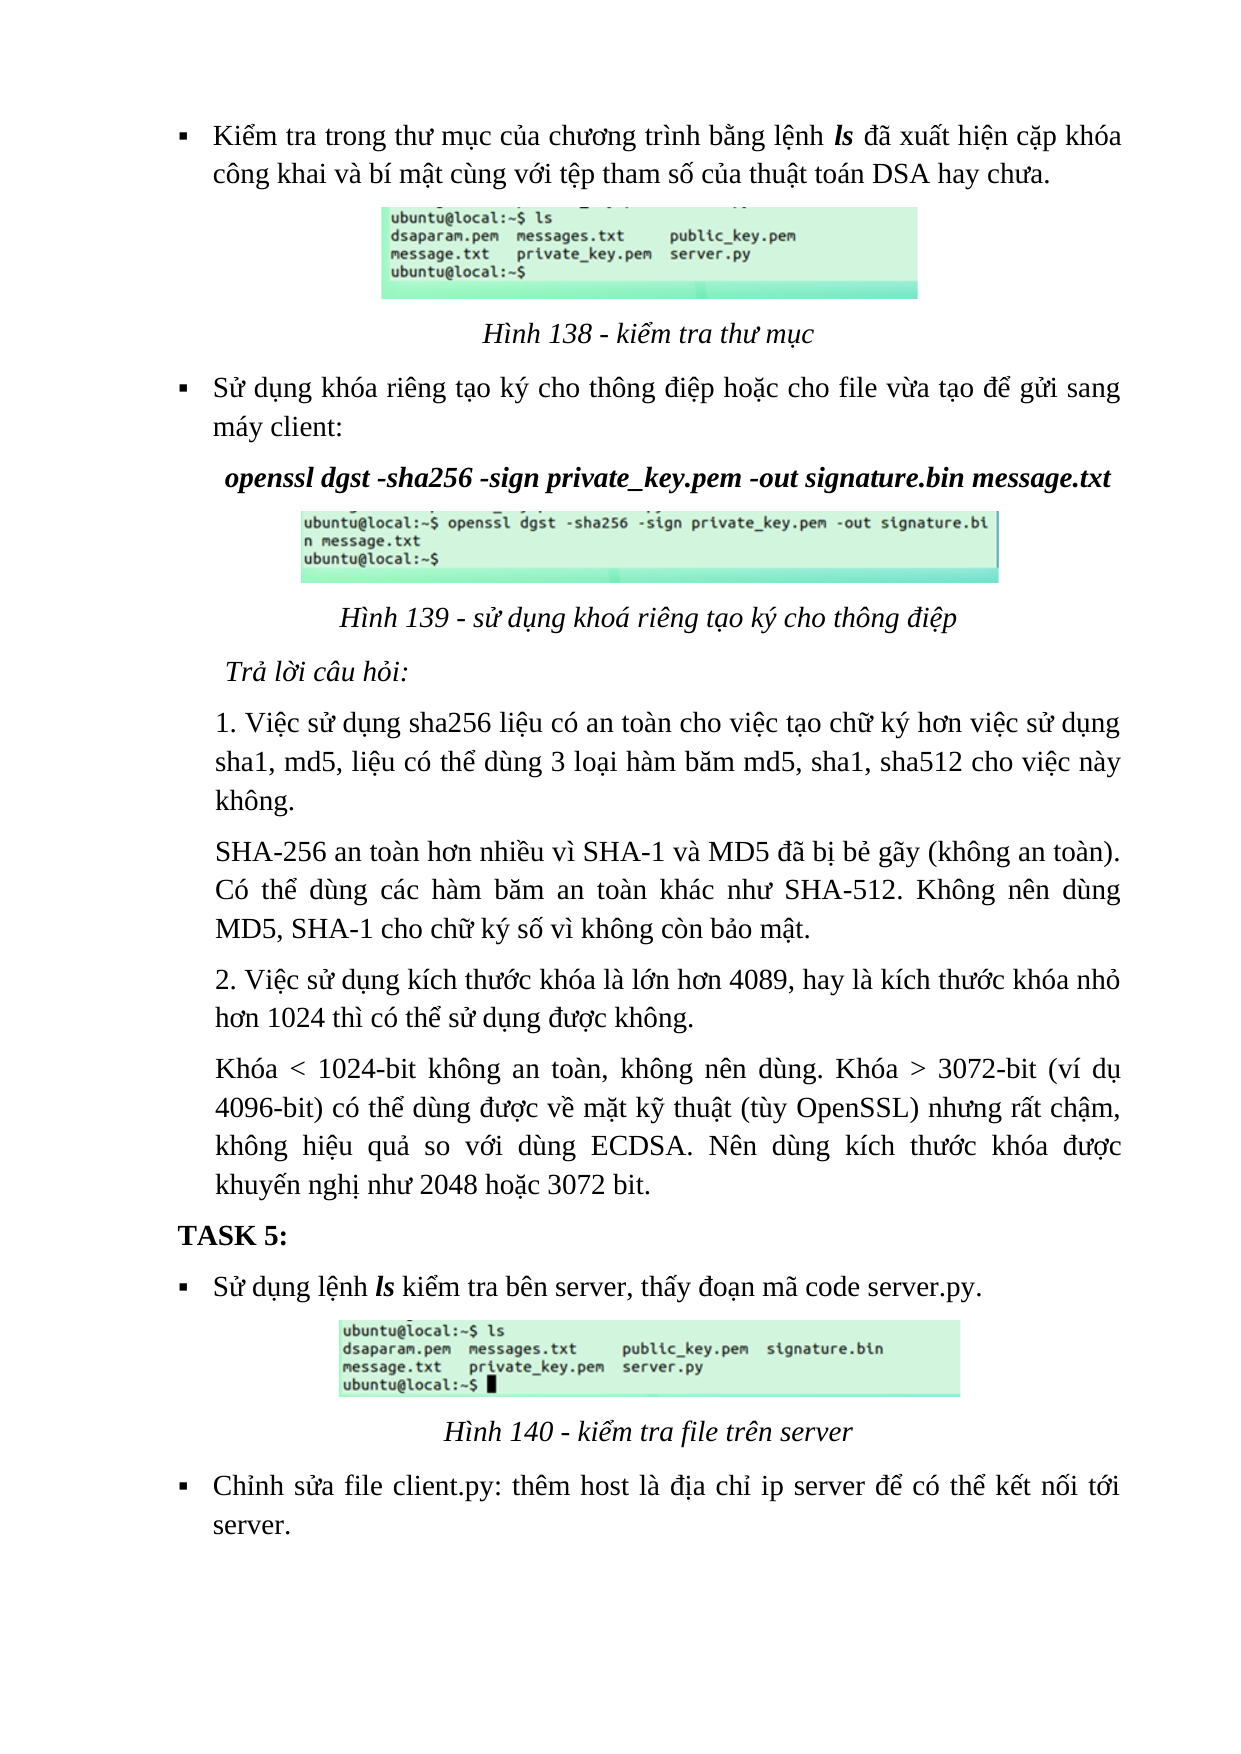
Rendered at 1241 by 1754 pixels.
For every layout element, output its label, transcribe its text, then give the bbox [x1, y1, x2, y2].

text openssl dgst -sha256 -sign private_key.pem -out signature.bin message.txt [177, 460, 1122, 494]
text Hình 139 - sử dụng khoá riêng tạo ký cho thông điệp [177, 600, 1122, 634]
picture [300, 511, 999, 583]
list 1. Việc sử dụng sha256 liệu có an toàn cho việc tạo chữ ký hơn việc sử dụng sha1, md5, liệu có thể dùng 3 loại hàm băm md5, sha1, sha512 cho việc này không. [215, 706, 1122, 816]
text Hình 140 - kiểm tra file trên server [177, 1414, 1122, 1447]
list 2. Việc sử dụng kích thước khóa là lớn hơn 4089, hay là kích thước khóa nhỏ hơn 1024 thì có thể sử dụng được không. [215, 962, 1122, 1034]
text Sử dụng lệnh ls kiểm tra bên server, thấy đoạn mã code server.py. [177, 1269, 1122, 1303]
picture [338, 1320, 961, 1397]
text Hình 138 - kiểm tra thư mục [177, 316, 1122, 350]
text Chỉnh sửa file client.py: thêm host là địa chỉ ip server để có thể kết nối tới server. [177, 1468, 1122, 1540]
text Trả lời câu hỏi: [177, 654, 1122, 688]
text SHA-256 an toàn hơn nhiều vì SHA-1 và MD5 đã bị bẻ gãy (không an toàn). Có thể dùng các hàm băm an toàn khác như SHA-512. Không nên dùng MD5, SHA-1 cho chữ ký số vì không còn bảo mật. [215, 834, 1122, 944]
text Sử dụng khóa riêng tạo ký cho thông điệp hoặc cho file vừa tạo để gửi sang máy client: [177, 371, 1122, 443]
text Kiểm tra trong thư mục của chương trình bằng lệnh ls đã xuất hiện cặp khóa công khai và bí mật cùng với tệp tham số của thuật toán DSA hay chưa. [177, 118, 1122, 190]
text TASK 5: [177, 1218, 1122, 1252]
picture [381, 207, 918, 299]
text Khóa < 1024-bit không an toàn, không nên dùng. Khóa > 3072-bit (ví dụ 4096-bit) có thể dùng được về mặt kỹ thuật (tùy OpenSSL) nhưng rất chậm, không hiệu quả so với dùng ECDSA. Nên dùng kích thước khóa được khuyến nghị như 2048 hoặc 3072 bit. [215, 1051, 1122, 1201]
